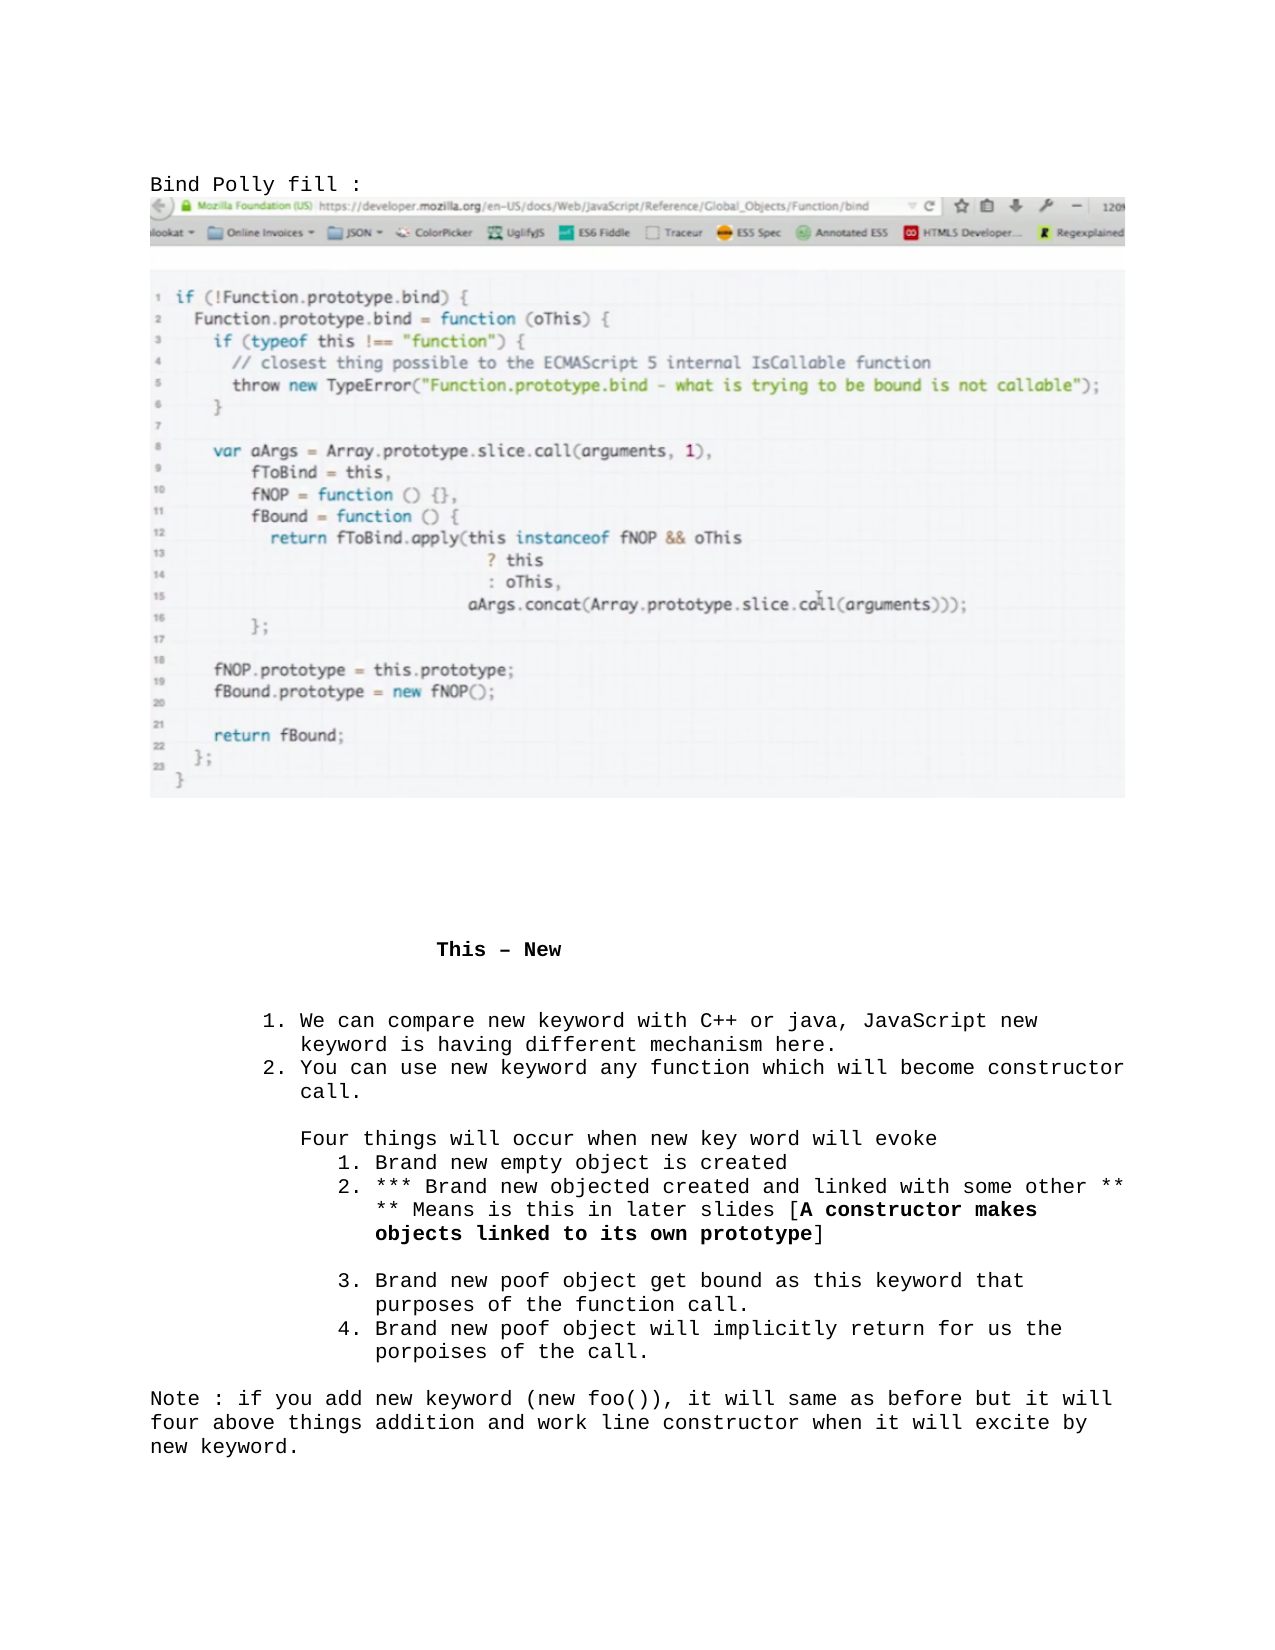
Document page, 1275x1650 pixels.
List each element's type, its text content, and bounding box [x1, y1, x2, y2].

text Note : if you add new keyword (new foo()), it will same as before but it will four above things addition and work line constructor when it will excite by new keyword. [150, 1388, 1125, 1459]
list Brand new poof object get bound as this keyword that purposes of the function call. [337, 1270, 1125, 1317]
picture [150, 197, 1125, 798]
text This – New [150, 939, 1125, 963]
text Bind Polly fill : [150, 174, 1125, 197]
list You can use new keyword any function which will become constructor call. [262, 1057, 1125, 1105]
list Brand new poof object will implicitly return for us the porpoises of the call. [337, 1317, 1125, 1365]
text Four things will occur when new key word will evoke [300, 1128, 1125, 1152]
list Brand new empty object is created [337, 1152, 1125, 1176]
list *** Brand new objected created and linked with some other ** [337, 1176, 1125, 1199]
list We can compare new keyword with C++ or java, JavaScript new keyword is having different mechanism here. [262, 1010, 1125, 1057]
text ** Means is this in later slides [A constructor makes objects linked to its own prototype] [375, 1199, 1125, 1247]
